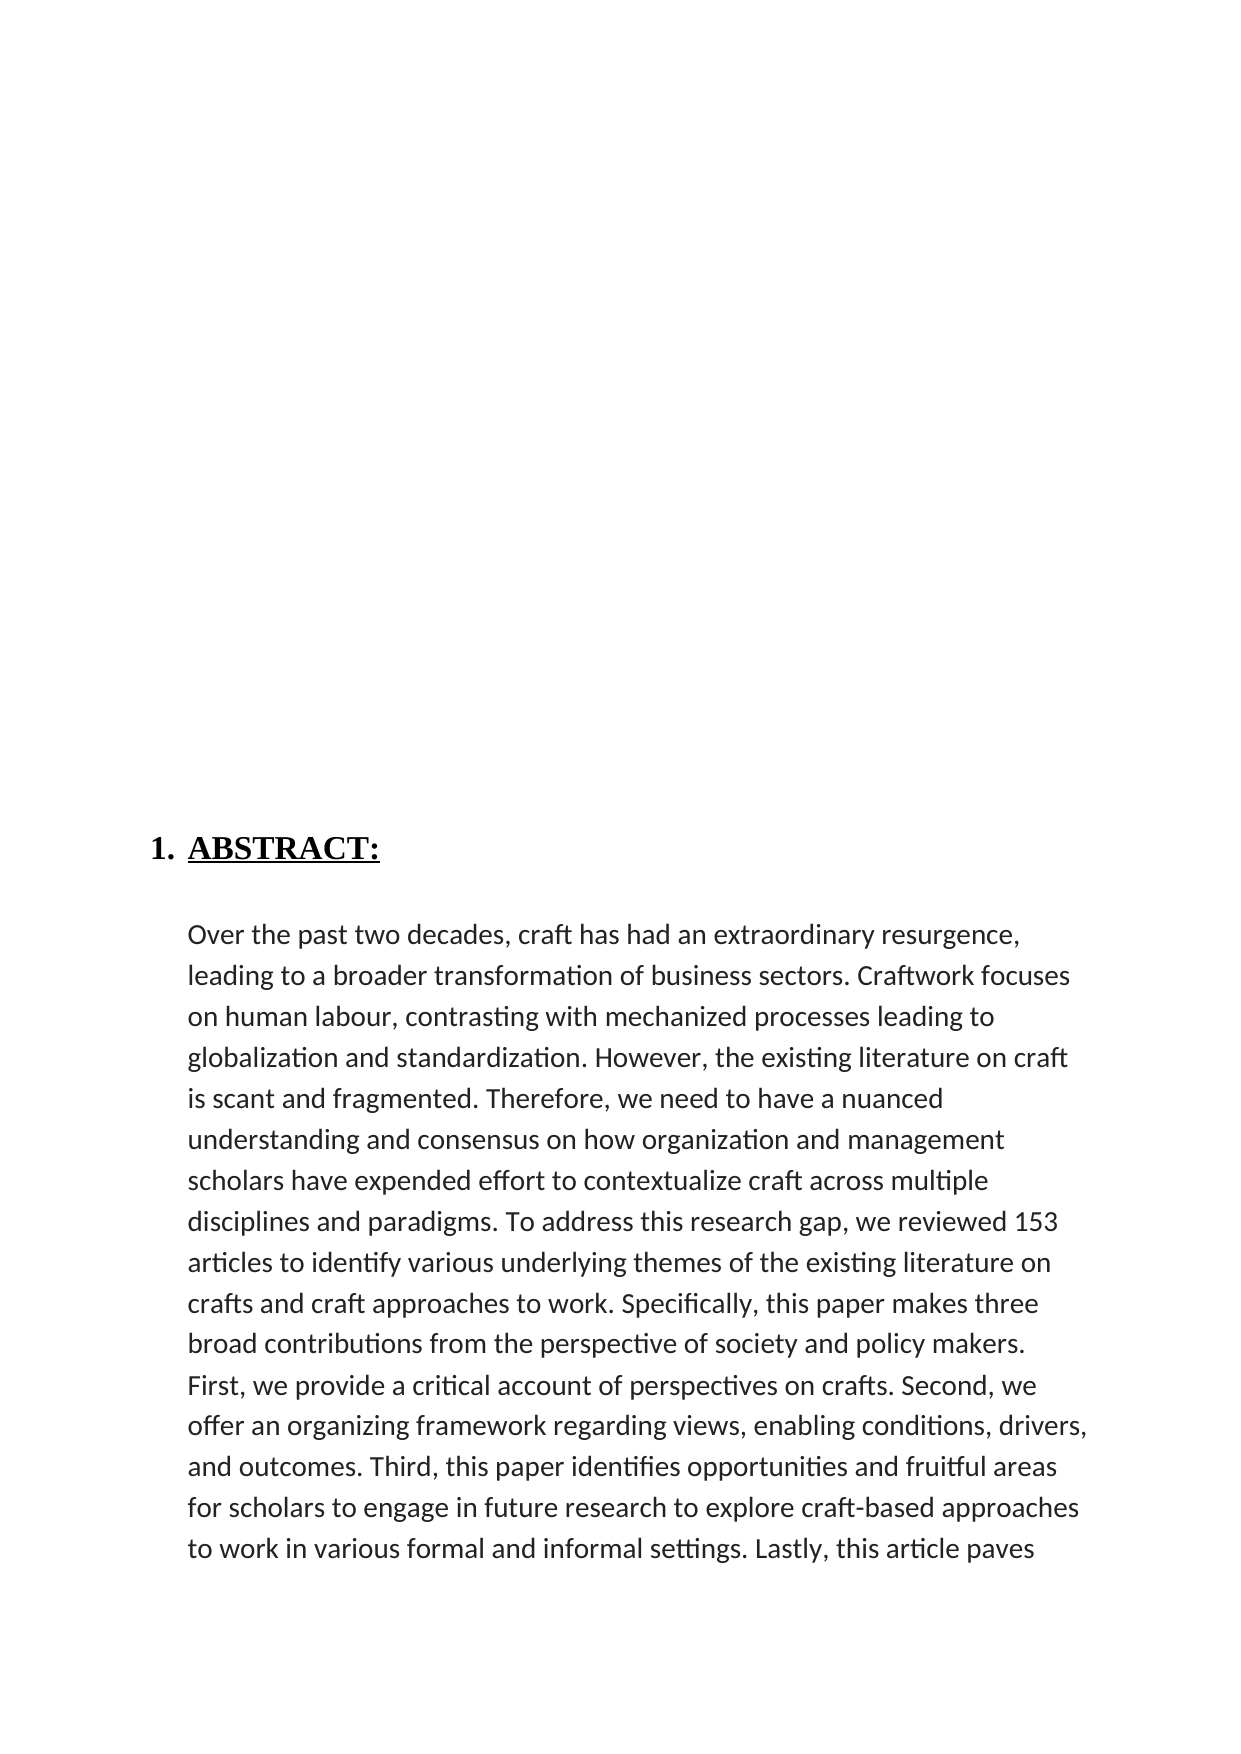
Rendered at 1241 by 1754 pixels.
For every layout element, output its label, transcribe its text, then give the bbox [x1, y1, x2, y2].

list ABSTRACT: [150, 828, 1090, 866]
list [187, 916, 1090, 1566]
